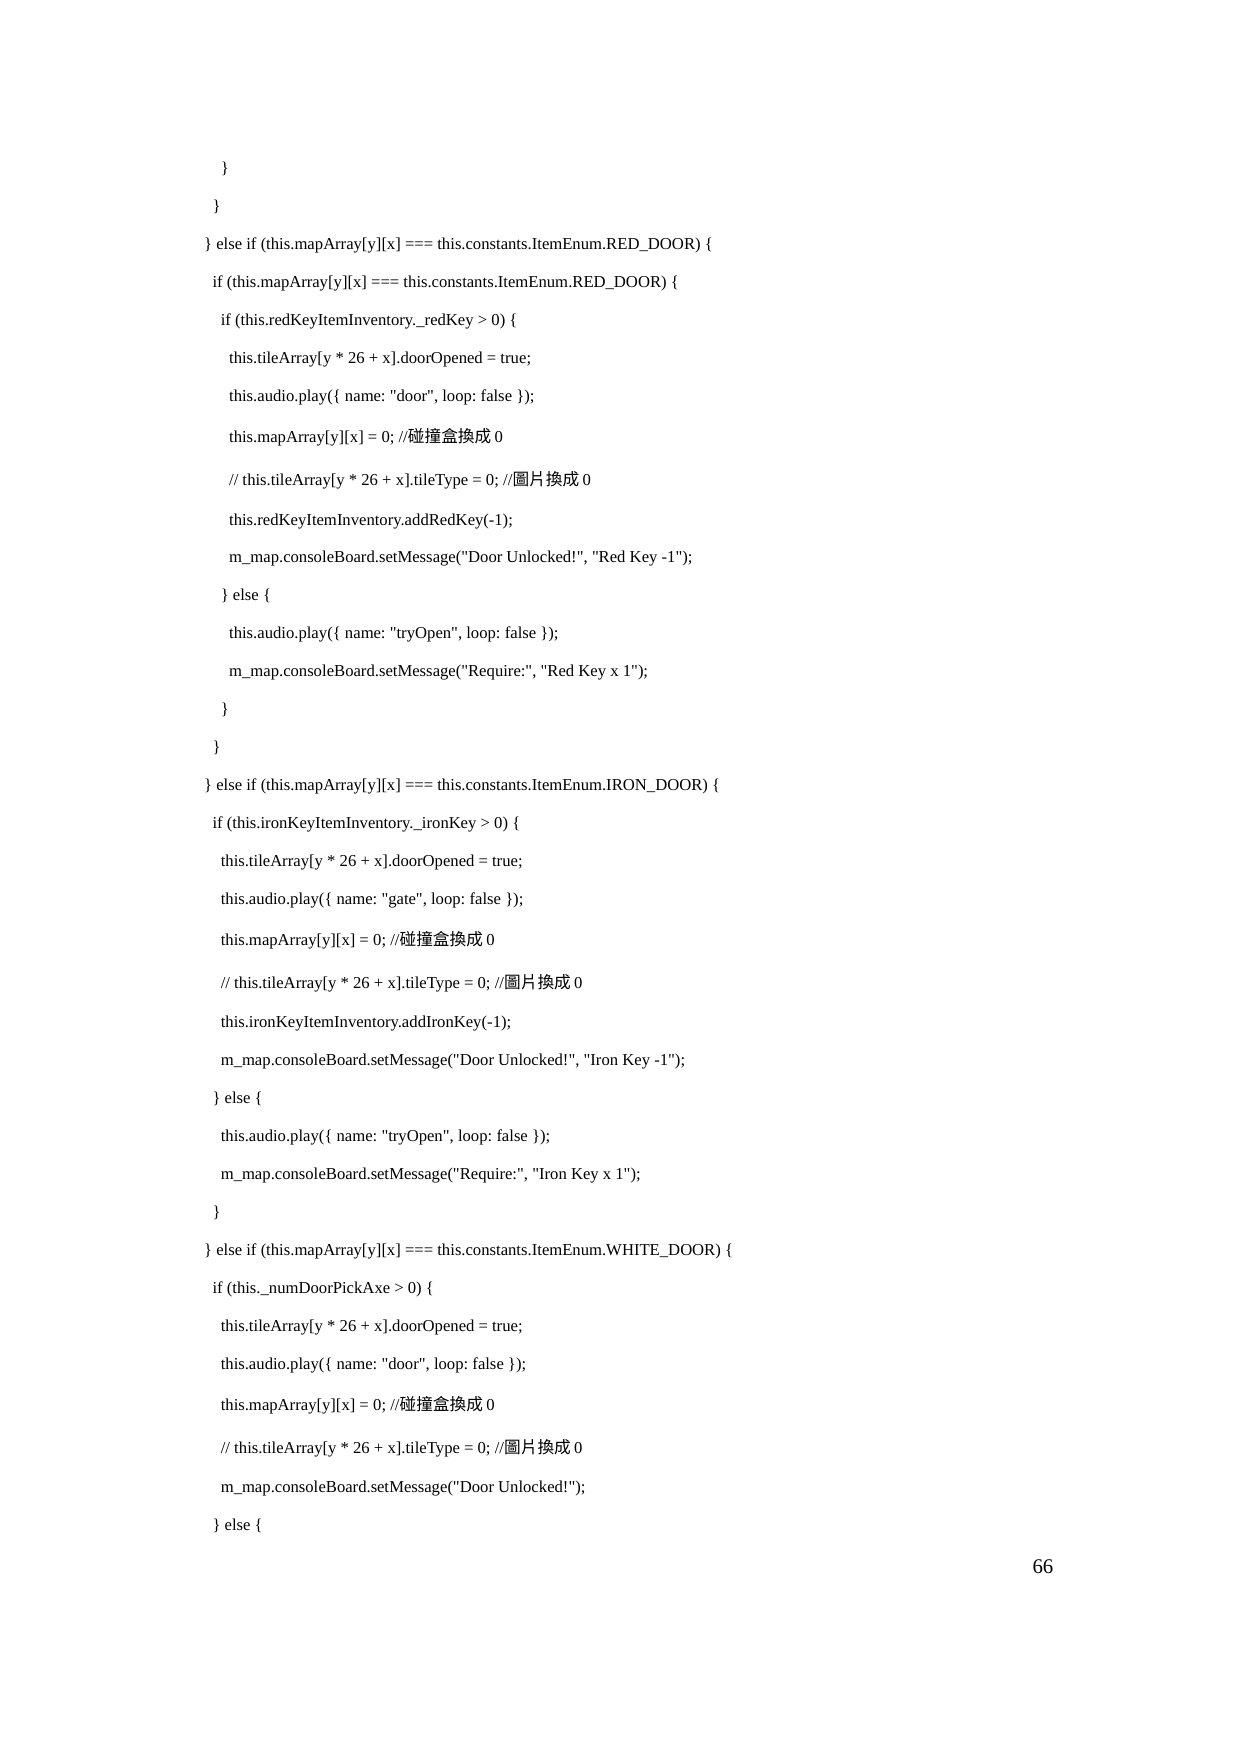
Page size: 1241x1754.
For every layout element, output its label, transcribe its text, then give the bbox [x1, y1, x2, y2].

text this.audio.play({ name: "tryOpen", loop: false }); [187, 623, 1053, 642]
text m_map.consoleBoard.setMessage("Door Unlocked!", "Red Key -1"); [187, 547, 1053, 566]
text this.audio.play({ name: "door", loop: false }); [187, 1353, 1053, 1373]
text m_map.consoleBoard.setMessage("Door Unlocked!"); [187, 1477, 1053, 1496]
text this.ironKeyItemInventory.addIronKey(-1); [187, 1012, 1053, 1031]
text } else { [187, 585, 1053, 604]
text if (this.mapArray[y][x] === this.constants.ItemEnum.RED_DOOR) { [187, 272, 1053, 291]
text this.mapArray[y][x] = 0; //碰撞盒換成0 [187, 423, 1053, 448]
text this.mapArray[y][x] = 0; //碰撞盒換成0 [187, 926, 1053, 951]
text if (this.redKeyItemInventory._redKey > 0) { [187, 310, 1053, 329]
text this.audio.play({ name: "gate", loop: false }); [187, 888, 1053, 908]
text m_map.consoleBoard.setMessage("Require:", "Red Key x 1"); [187, 661, 1053, 680]
text } [187, 158, 1053, 177]
text if (this._numDoorPickAxe > 0) { [187, 1278, 1053, 1297]
text this.mapArray[y][x] = 0; //碰撞盒換成0 [187, 1391, 1053, 1416]
text } else if (this.mapArray[y][x] === this.constants.ItemEnum.IRON_DOOR) { [187, 775, 1053, 794]
text } [187, 699, 1053, 718]
text // this.tileArray[y * 26 + x].tileType = 0; //圖片換成0 [187, 969, 1053, 993]
text } else { [187, 1515, 1053, 1534]
text m_map.consoleBoard.setMessage("Door Unlocked!", "Iron Key -1"); [187, 1050, 1053, 1069]
text // this.tileArray[y * 26 + x].tileType = 0; //圖片換成0 [187, 1434, 1053, 1458]
text } [187, 196, 1053, 215]
text this.redKeyItemInventory.addRedKey(-1); [187, 509, 1053, 528]
text this.tileArray[y * 26 + x].doorOpened = true; [187, 348, 1053, 367]
text this.tileArray[y * 26 + x].doorOpened = true; [187, 1316, 1053, 1335]
text this.audio.play({ name: "tryOpen", loop: false }); [187, 1126, 1053, 1145]
text m_map.consoleBoard.setMessage("Require:", "Iron Key x 1"); [187, 1164, 1053, 1183]
text this.audio.play({ name: "door", loop: false }); [187, 386, 1053, 405]
text } [187, 737, 1053, 756]
text } [187, 1202, 1053, 1221]
text } else { [187, 1088, 1053, 1107]
text } else if (this.mapArray[y][x] === this.constants.ItemEnum.WHITE_DOOR) { [187, 1240, 1053, 1259]
text this.tileArray[y * 26 + x].doorOpened = true; [187, 851, 1053, 870]
text if (this.ironKeyItemInventory._ironKey > 0) { [187, 813, 1053, 832]
text // this.tileArray[y * 26 + x].tileType = 0; //圖片換成0 [187, 466, 1053, 491]
text } else if (this.mapArray[y][x] === this.constants.ItemEnum.RED_DOOR) { [187, 234, 1053, 253]
